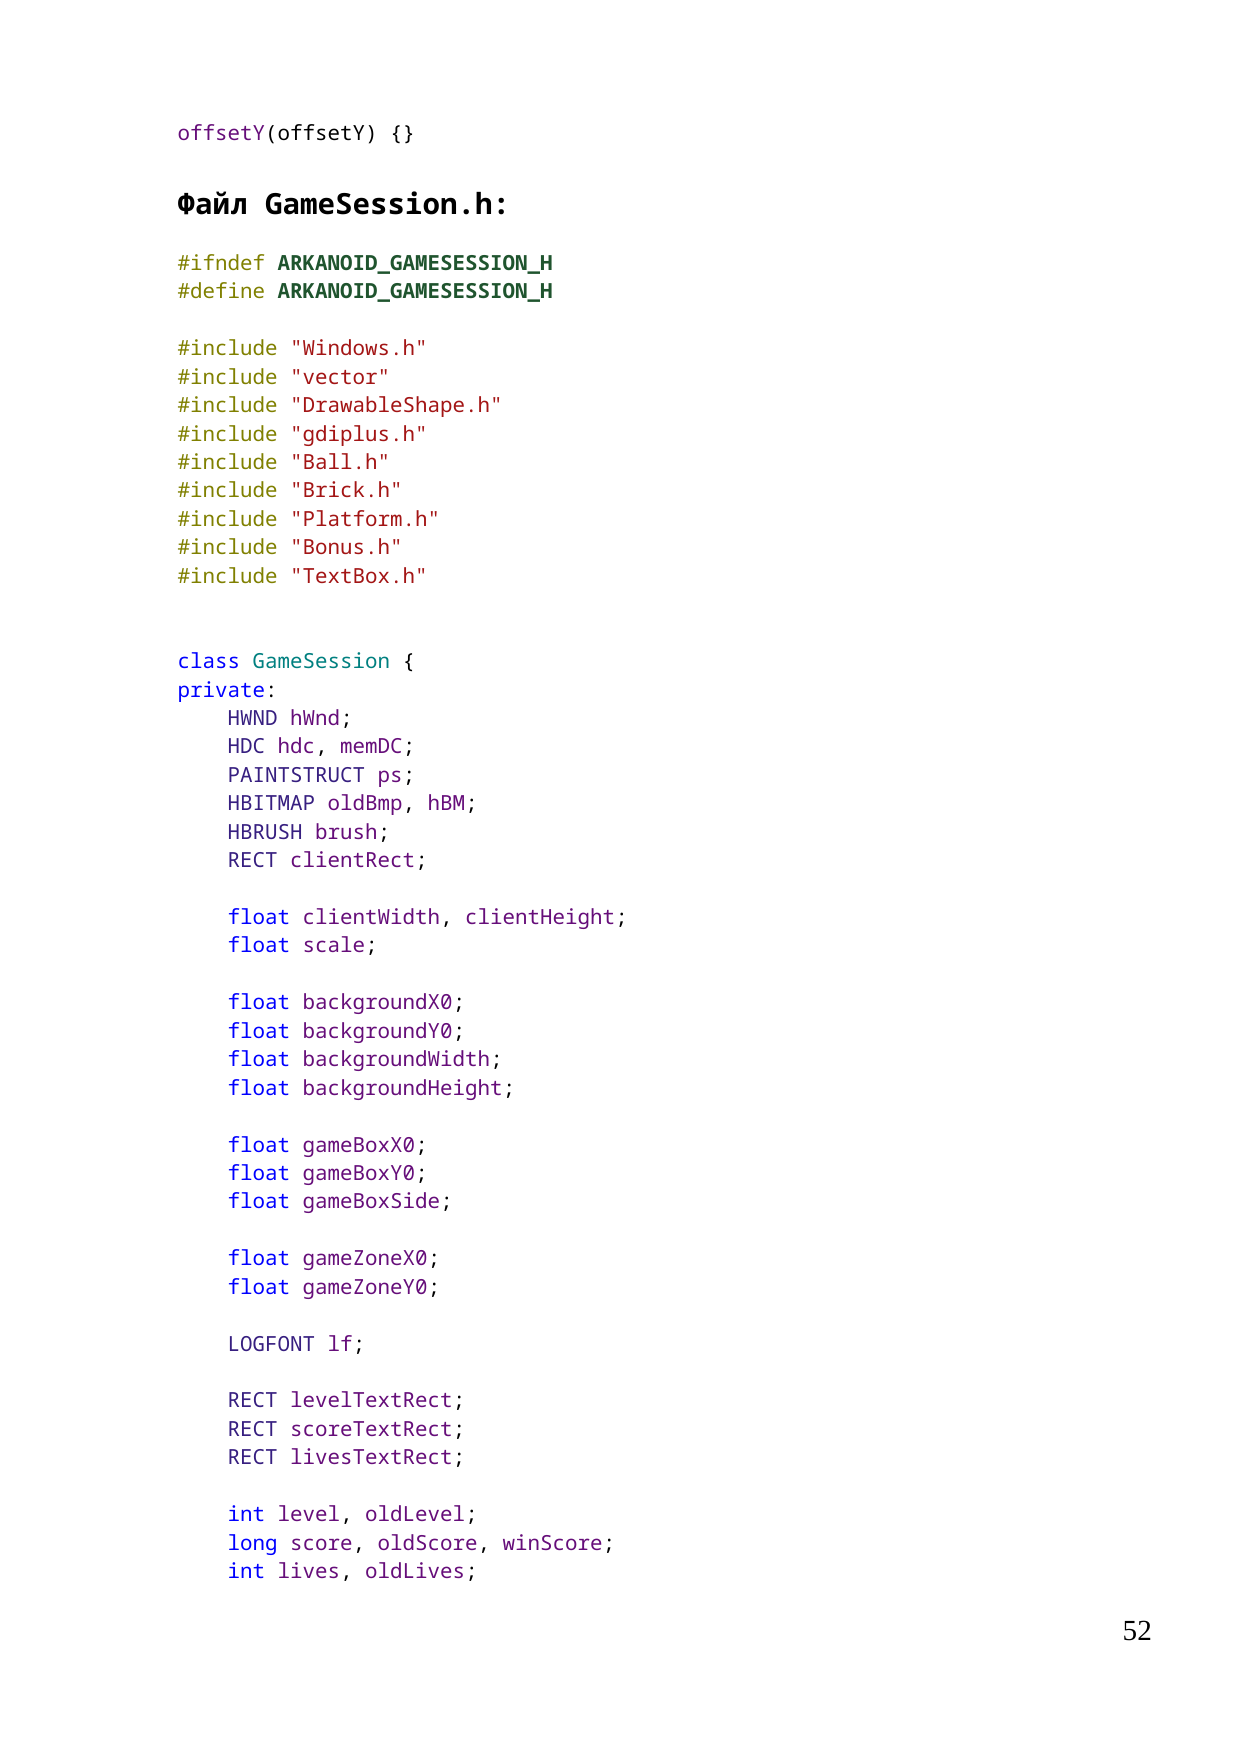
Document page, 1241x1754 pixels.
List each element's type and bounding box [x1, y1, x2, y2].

text [177, 118, 1152, 223]
text [177, 248, 1152, 1585]
